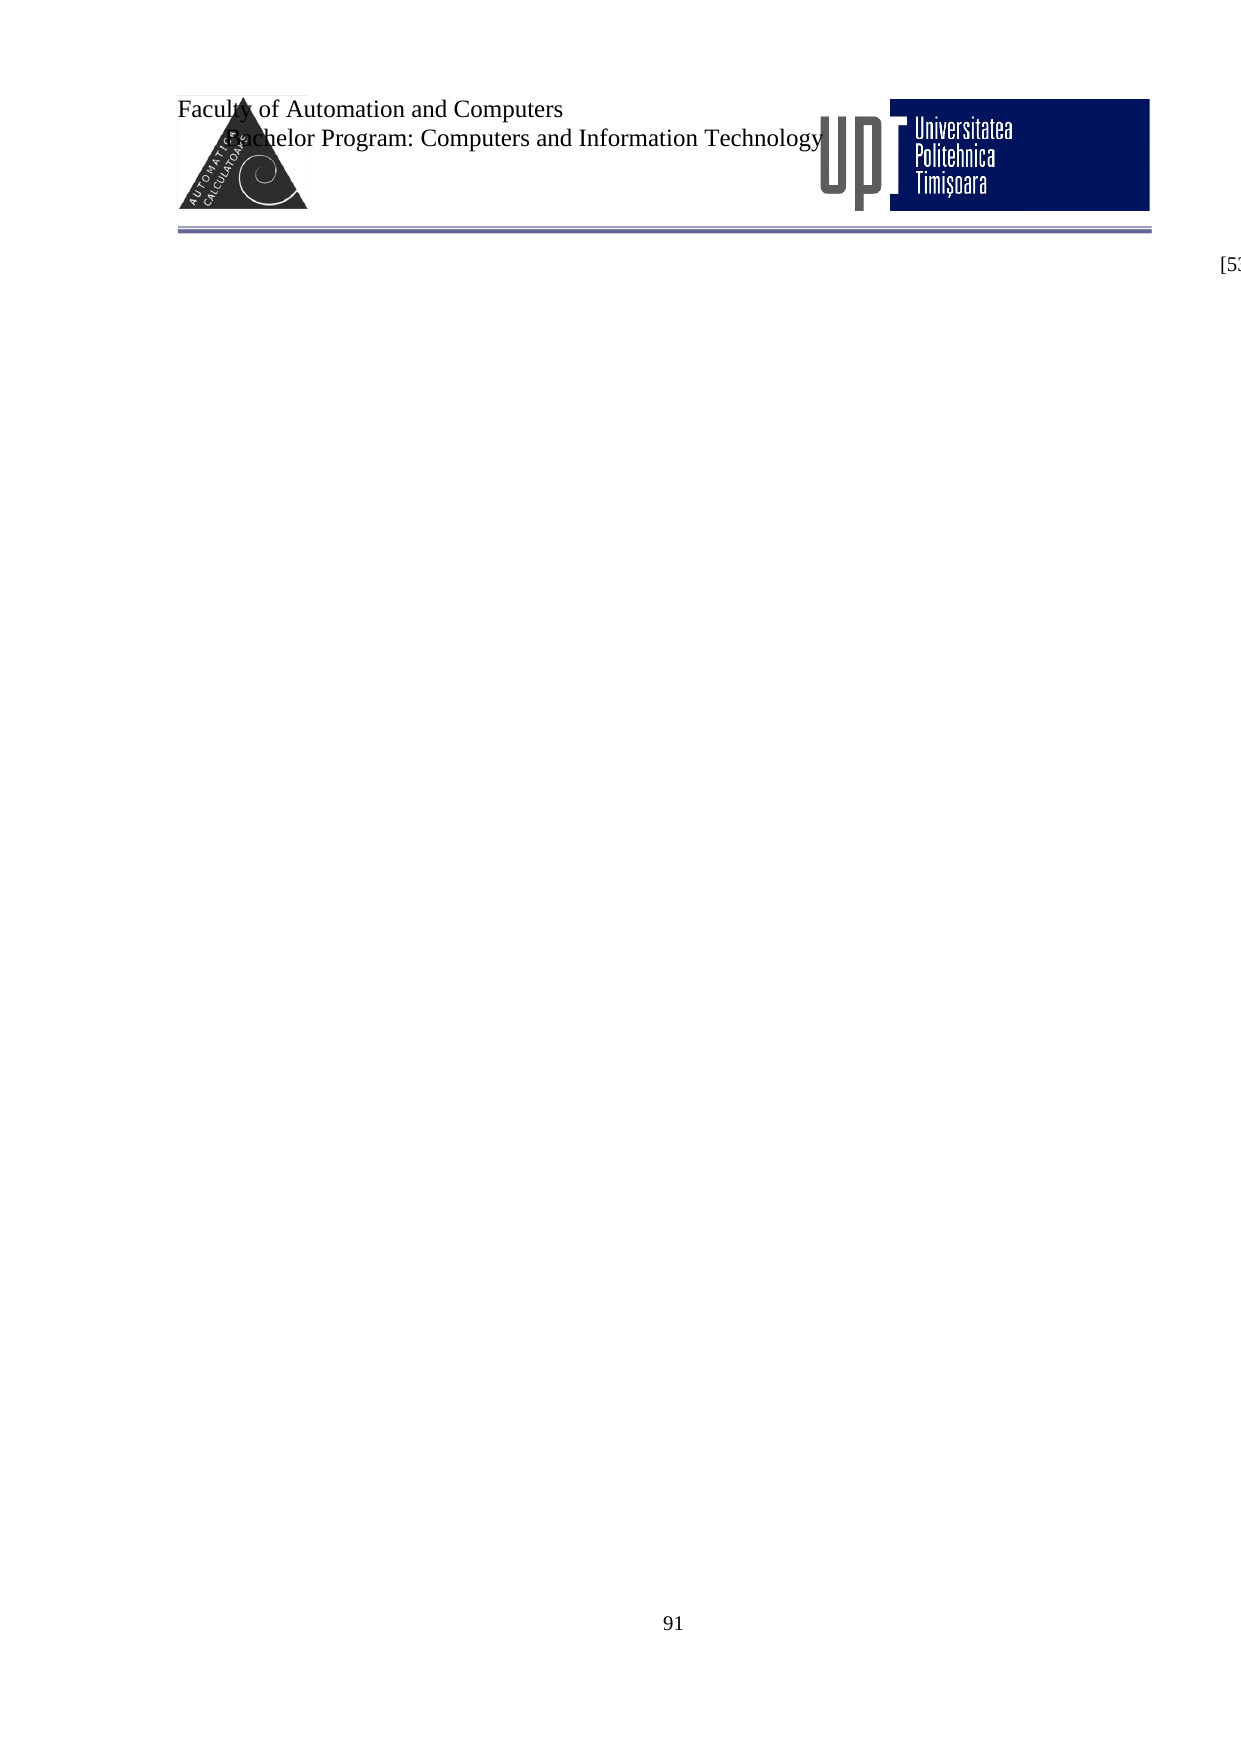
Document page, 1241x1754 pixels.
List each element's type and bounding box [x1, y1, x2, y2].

picture [177, 95, 309, 211]
picture [820, 99, 1150, 211]
picture [177, 225, 1153, 234]
